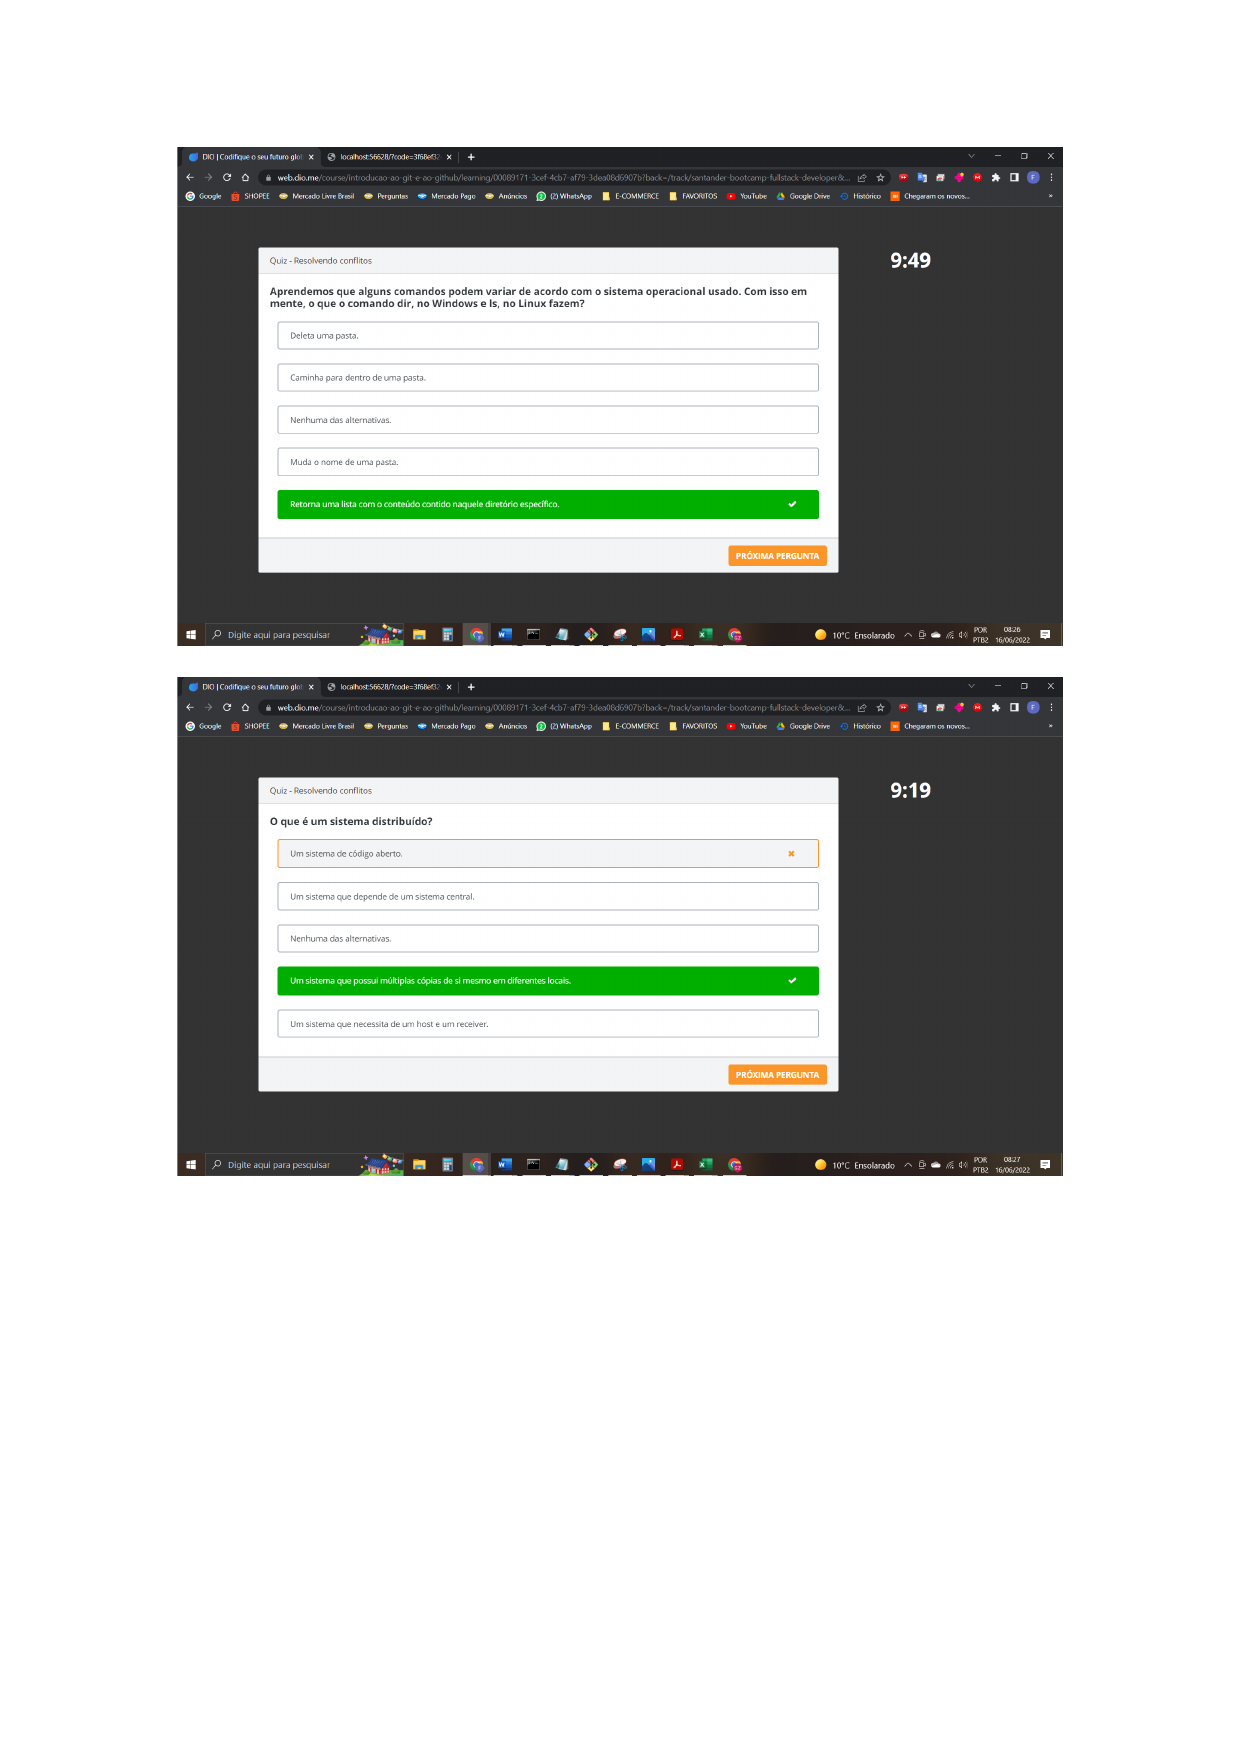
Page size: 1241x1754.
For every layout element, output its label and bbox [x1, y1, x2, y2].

picture [177, 147, 1063, 646]
picture [177, 677, 1063, 1176]
